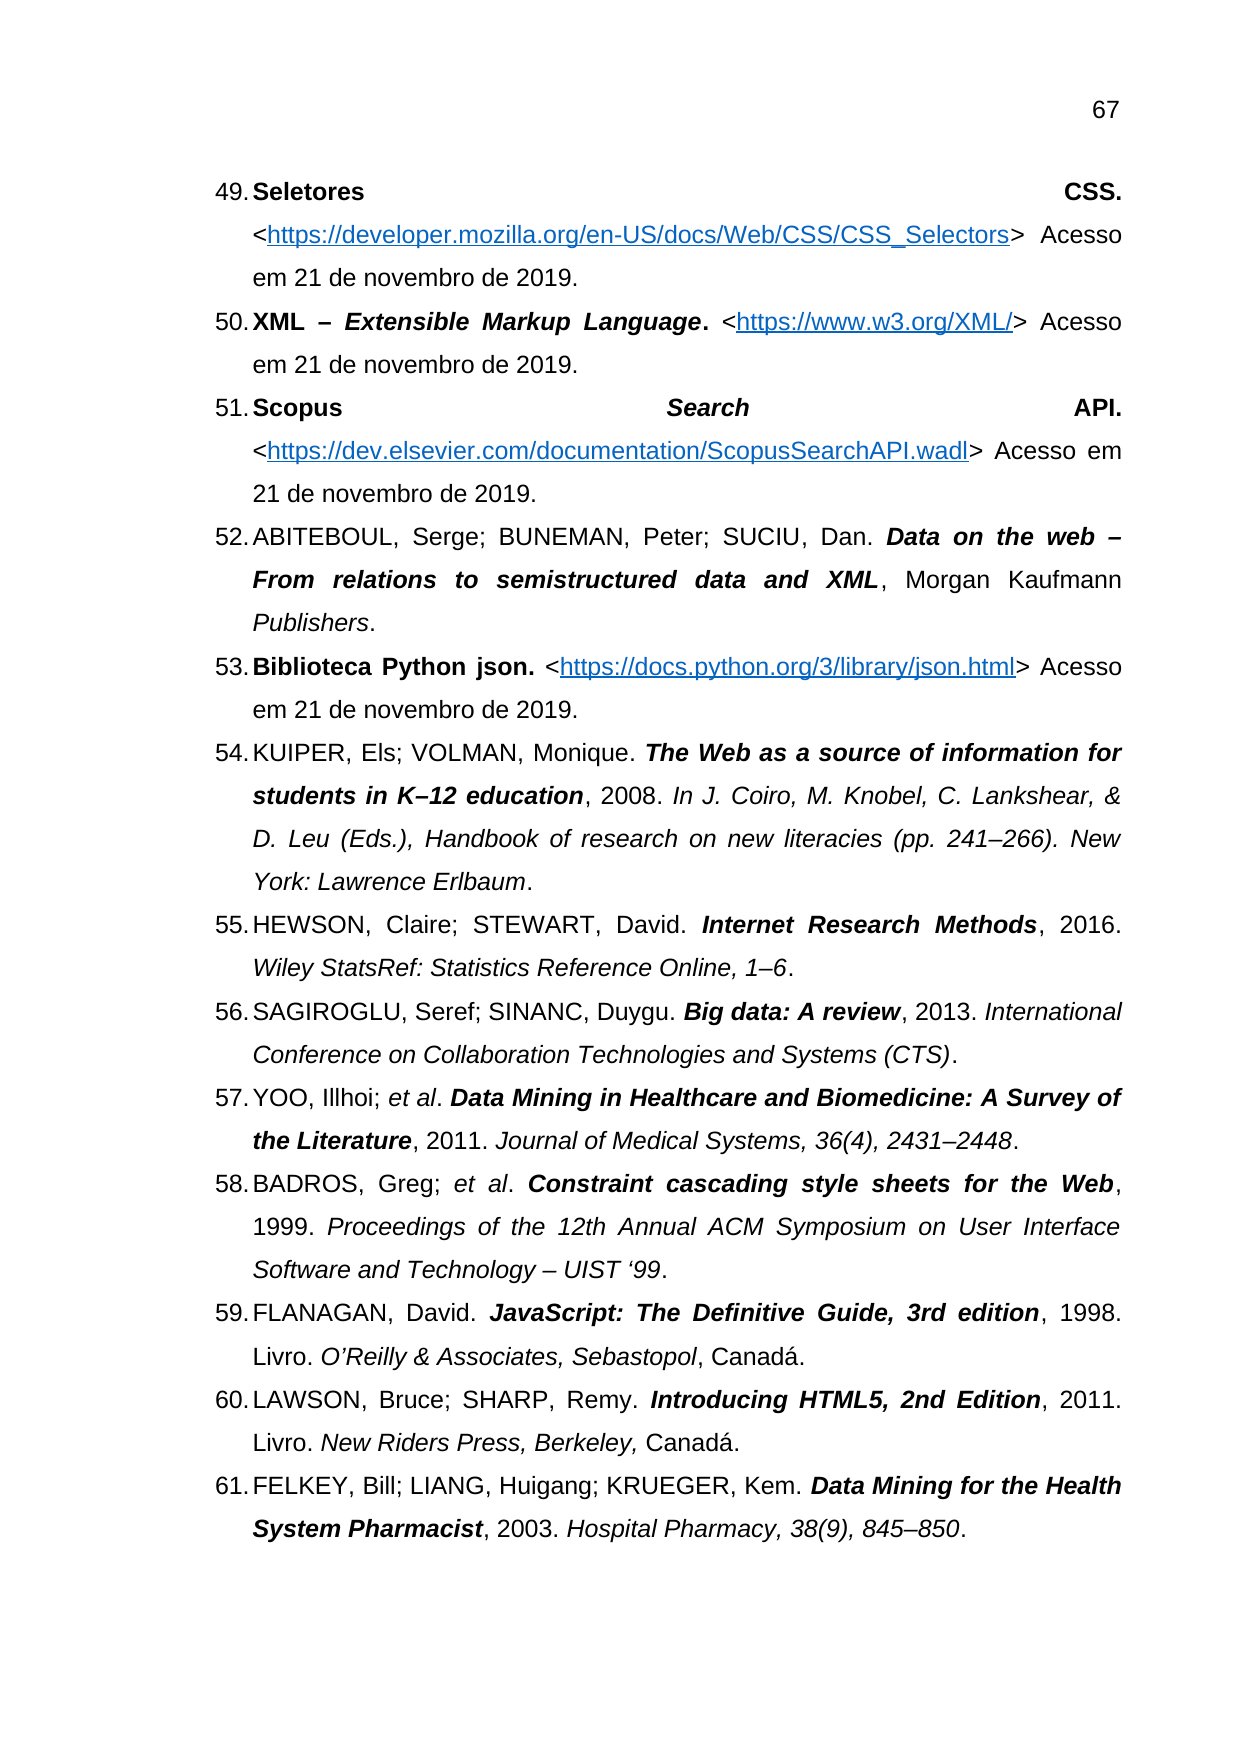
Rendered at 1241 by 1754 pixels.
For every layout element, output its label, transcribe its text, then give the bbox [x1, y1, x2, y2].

list Scopus Search API. <https://dev.elsevier.com/documentation/ScopusSearchAPI.wadl> Acesso em 21 de novembro de 2019. [215, 393, 1122, 508]
list ABITEBOUL, Serge; BUNEMAN, Peter; SUCIU, Dan. Data on the web – From relations to semistructured data and XML, Morgan Kaufmann Publishers. [215, 522, 1122, 637]
list Seletores CSS. <https://developer.mozilla.org/en-US/docs/Web/CSS/CSS_Selectors> Acesso em 21 de novembro de 2019. [215, 177, 1122, 292]
list HEWSON, Claire; STEWART, David. Internet Research Methods, 2016. Wiley StatsRef: Statistics Reference Online, 1–6. [215, 910, 1122, 982]
list FLANAGAN, David. JavaScript: The Definitive Guide, 3rd edition, 1998. Livro. O’Reilly & Associates, Sebastopol, Canadá. [215, 1298, 1122, 1370]
list Biblioteca Python json. <https://docs.python.org/3/library/json.html> Acesso em 21 de novembro de 2019. [215, 652, 1122, 723]
list YOO, Illhoi; et al. Data Mining in Healthcare and Biomedicine: A Survey of the Literature, 2011. Journal of Medical Systems, 36(4), 2431–2448. [215, 1083, 1122, 1155]
list LAWSON, Bruce; SHARP, Remy. Introducing HTML5, 2nd Edition, 2011. Livro. New Riders Press, Berkeley, Canadá. [215, 1385, 1122, 1457]
list KUIPER, Els; VOLMAN, Monique. The Web as a source of information for students in K–12 education, 2008. In J. Coiro, M. Knobel, C. Lankshear, & D. Leu (Eds.), Handbook of research on new literacies (pp. 241–266). New York: Lawrence Erlbaum. [215, 738, 1122, 896]
list XML – Extensible Markup Language. <https://www.w3.org/XML/> Acesso em 21 de novembro de 2019. [215, 307, 1122, 378]
list SAGIROGLU, Seref; SINANC, Duygu. Big data: A review, 2013. International Conference on Collaboration Technologies and Systems (CTS). [215, 997, 1122, 1068]
list FELKEY, Bill; LIANG, Huigang; KRUEGER, Kem. Data Mining for the Health System Pharmacist, 2003. Hospital Pharmacy, 38(9), 845–850. [215, 1471, 1122, 1543]
list BADROS, Greg; et al. Constraint cascading style sheets for the Web, 1999. Proceedings of the 12th Annual ACM Symposium on User Interface Software and Technology – UIST ‘99. [215, 1169, 1122, 1284]
